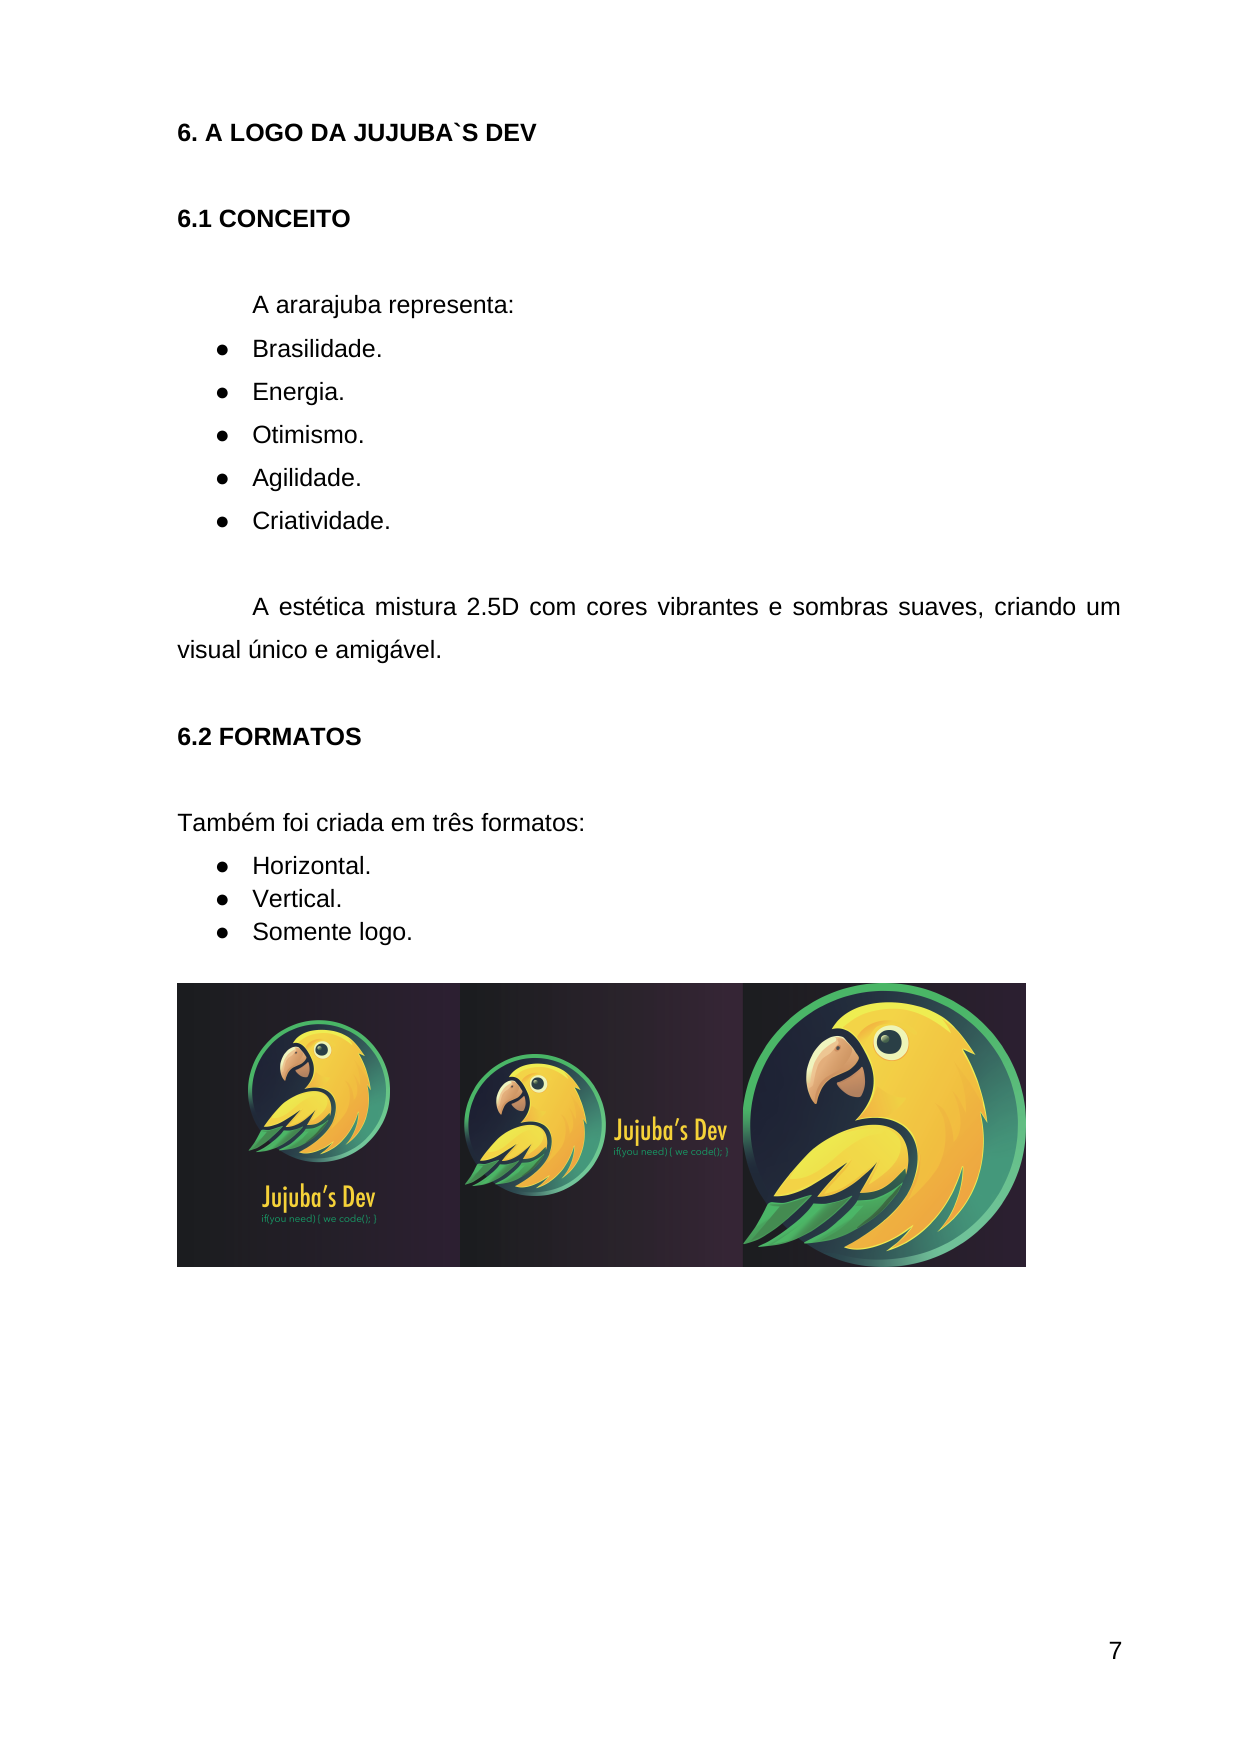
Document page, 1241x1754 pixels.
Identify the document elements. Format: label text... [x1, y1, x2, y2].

list Otimismo. [214, 420, 1122, 449]
list Brasilidade. [214, 334, 1122, 362]
text A estética mistura 2.5D com cores vibrantes e sombras suaves, criando um visual único e amigável. [177, 592, 1122, 664]
list Criatividade. [214, 506, 1122, 535]
list Horizontal. [214, 851, 1122, 880]
picture [177, 983, 1026, 1267]
text Também foi criada em três formatos: [177, 808, 1122, 837]
subtitle 6.2 FORMATOS [177, 722, 1122, 751]
text A ararajuba representa: [177, 291, 1122, 319]
list Vertical. [214, 884, 1122, 913]
subtitle 6.1 CONCEITO [177, 204, 1122, 233]
list Agilidade. [214, 463, 1122, 492]
list Somente logo. [214, 917, 1122, 946]
list Energia. [214, 377, 1122, 406]
subtitle 6. A LOGO DA JUJUBA`S DEV [177, 118, 1122, 147]
